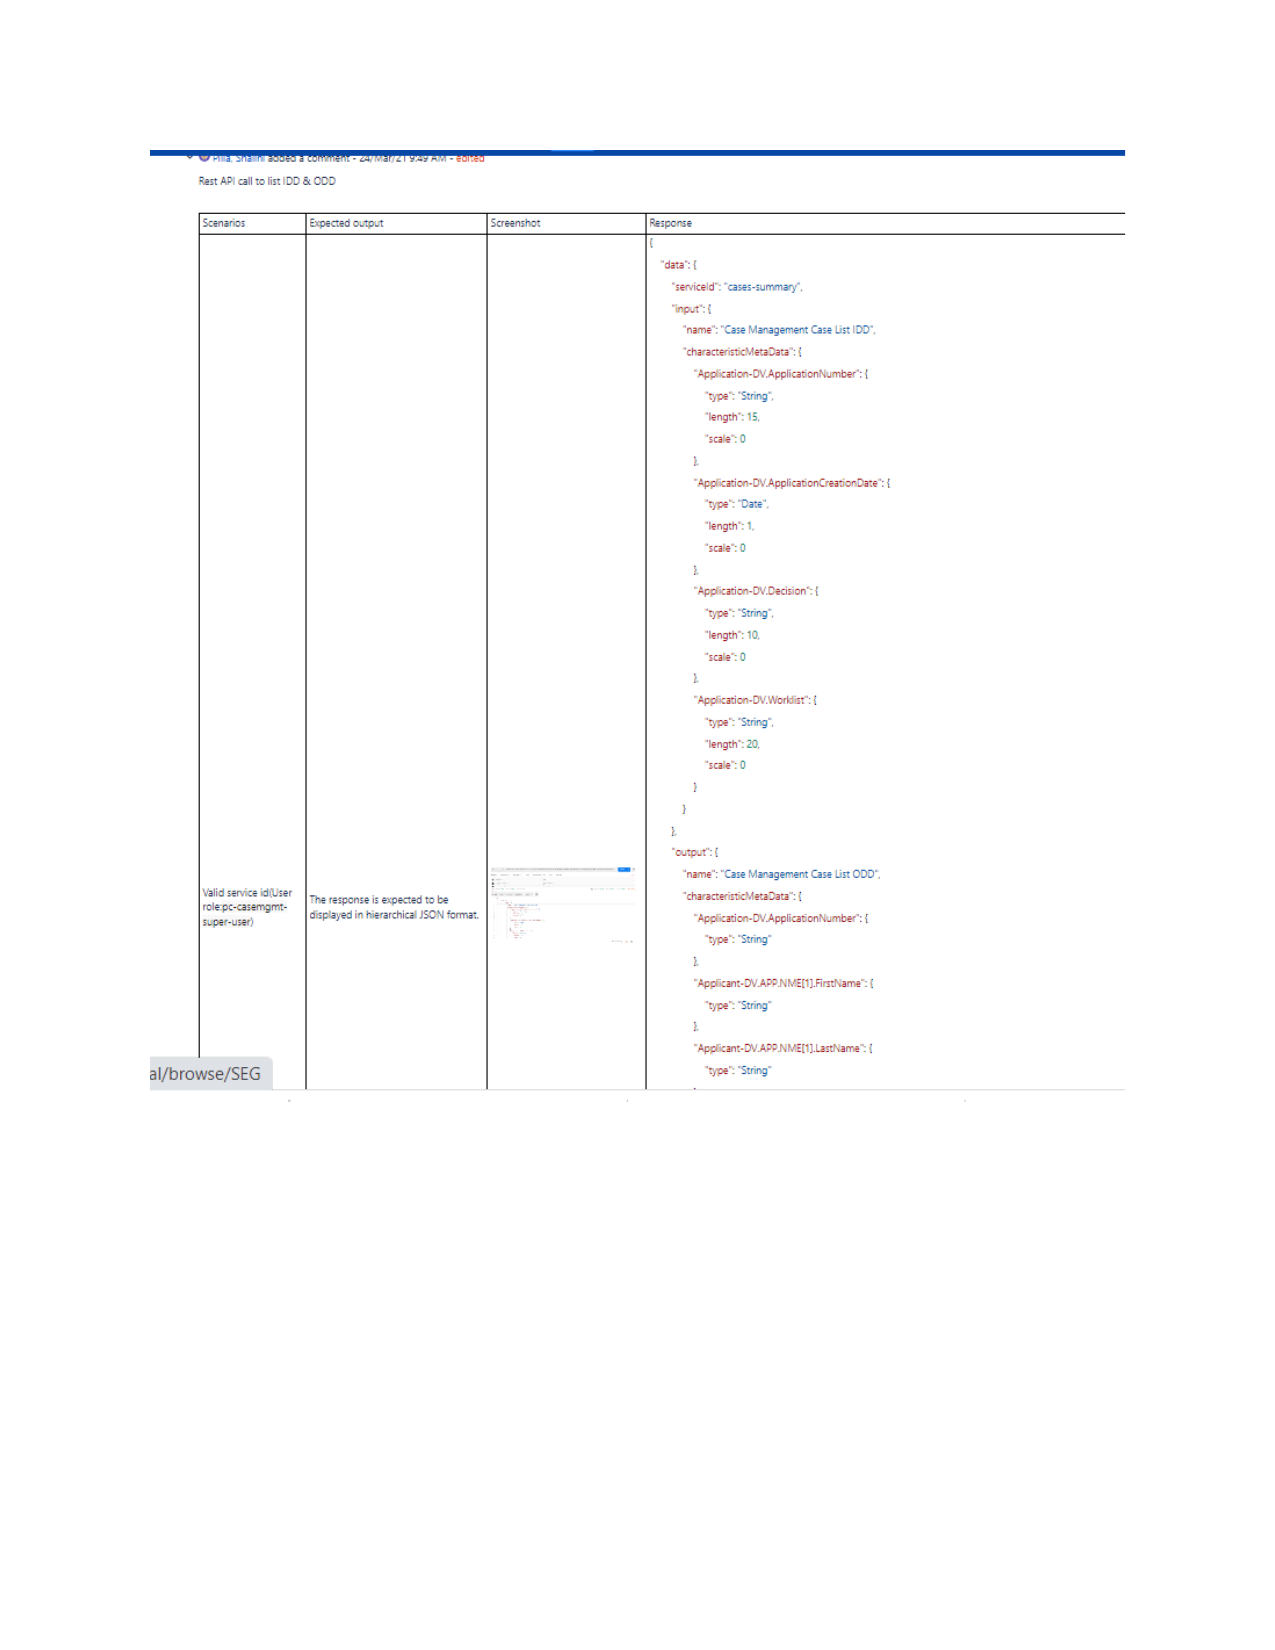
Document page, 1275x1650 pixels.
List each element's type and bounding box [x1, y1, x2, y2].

picture [150, 150, 1125, 1102]
